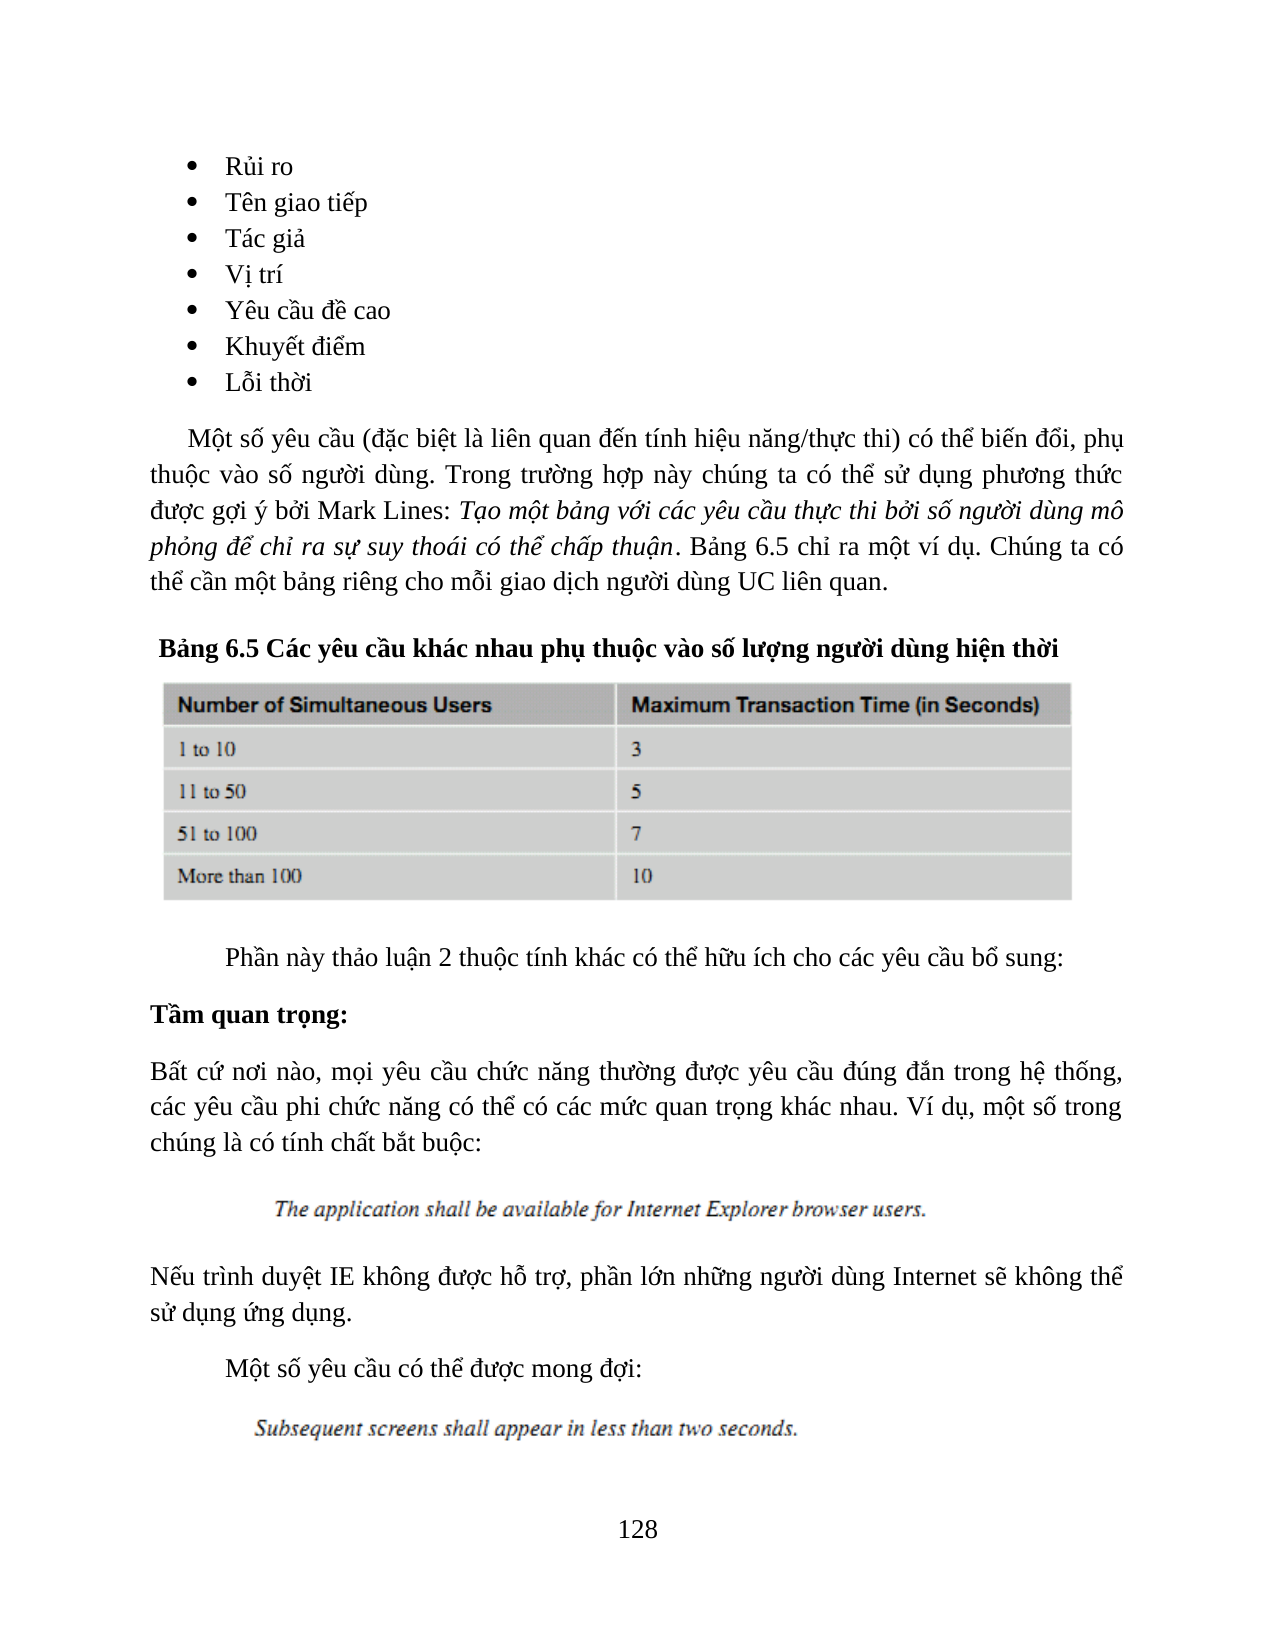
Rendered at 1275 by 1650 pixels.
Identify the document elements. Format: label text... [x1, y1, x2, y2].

picture [150, 1182, 1125, 1235]
list Lỗi thời [187, 366, 1125, 397]
text Tầm quan trọng: [150, 998, 1125, 1029]
picture [150, 1409, 1098, 1447]
list Khuyết điểm [187, 330, 1125, 361]
text Một số yêu cầu (đặc biệt là liên quan đến tính hiệu năng/thực thi) có thể biến đổi, phụ thuộc vào số người dùng. Trong trường hợp này chúng ta có thể sử dụng phương thức được gợi ý bởi Mark Lines: Tạo một bảng với các yêu cầu thực thi bởi số người dùng mô phỏng để chỉ ra sự suy thoái có thể chấp thuận. Bảng 6.5 chỉ ra một ví dụ. Chúng ta có thể cần một bảng riêng cho mỗi giao dịch người dùng UC liên quan. [150, 422, 1125, 596]
text Bất cứ nơi nào, mọi yêu cầu chức năng thường được yêu cầu đúng đắn trong hệ thống, các yêu cầu phi chức năng có thể có các mức quan trọng khác nhau. Ví dụ, một số trong chúng là có tính chất bắt buộc: [150, 1054, 1125, 1157]
list Tác giả [187, 222, 1125, 253]
text Nếu trình duyệt IE không được hỗ trợ, phần lớn những người dùng Internet sẽ không thể sử dụng ứng dụng. [150, 1260, 1125, 1327]
text Phần này thảo luận 2 thuộc tính khác có thể hữu ích cho các yêu cầu bổ sung: [150, 941, 1125, 973]
list Yêu cầu đề cao [187, 294, 1125, 325]
list Vị trí [187, 258, 1125, 289]
list Rủi ro [187, 150, 1125, 181]
list Tên giao tiếp [187, 186, 1125, 217]
text Một số yêu cầu có thể được mong đợi: [150, 1353, 1125, 1384]
picture [150, 678, 1080, 916]
